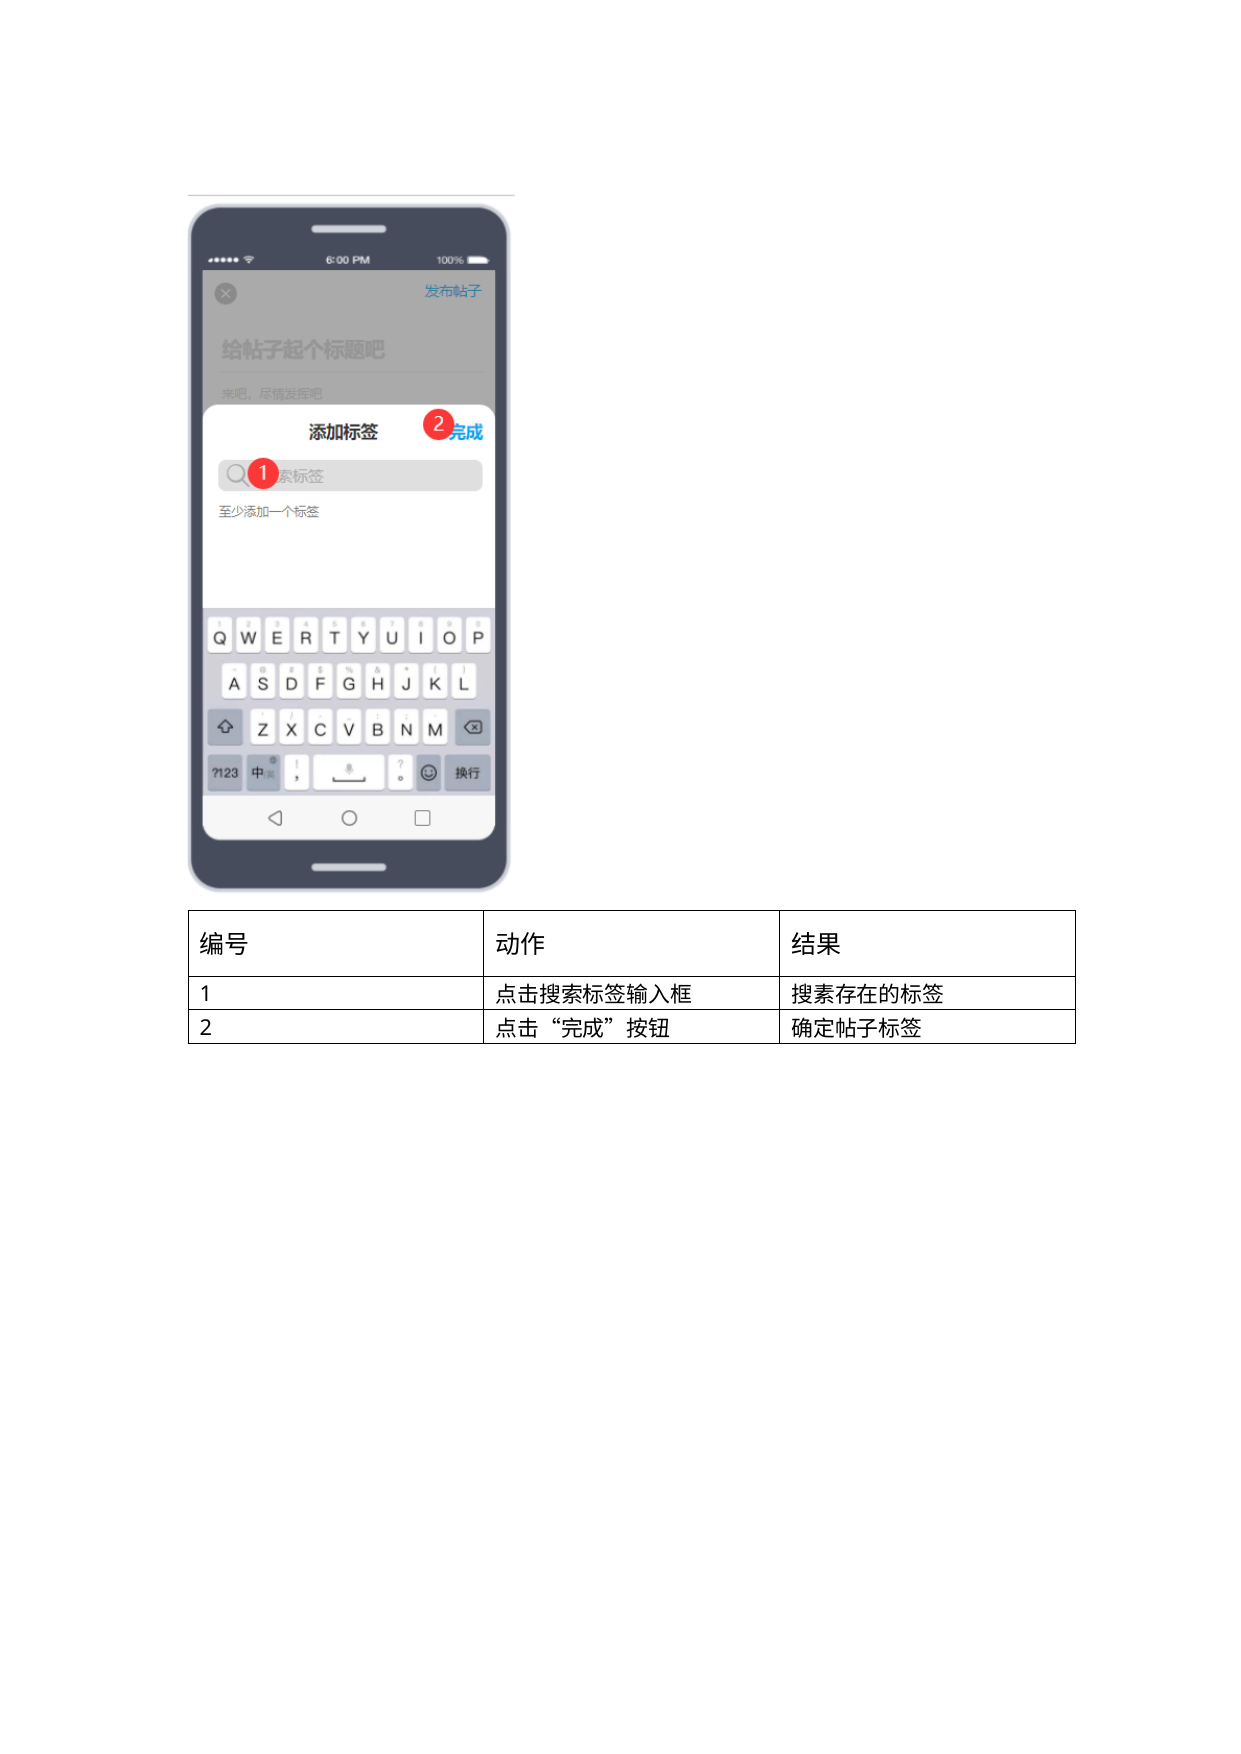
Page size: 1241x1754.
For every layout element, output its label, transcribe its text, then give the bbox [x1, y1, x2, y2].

table_header 结果 [780, 911, 1075, 976]
table_cell 1 [189, 977, 483, 1009]
table_header 编号 [189, 911, 483, 976]
table_cell 搜素存在的标签 [780, 977, 1075, 1009]
table_cell 点击“完成”按钮 [484, 1010, 779, 1043]
picture [187, 194, 515, 902]
table_cell 点击搜索标签输入框 [484, 977, 779, 1009]
table_header 动作 [484, 911, 779, 976]
table_cell 确定帖子标签 [780, 1010, 1075, 1043]
table_cell 2 [189, 1010, 483, 1043]
